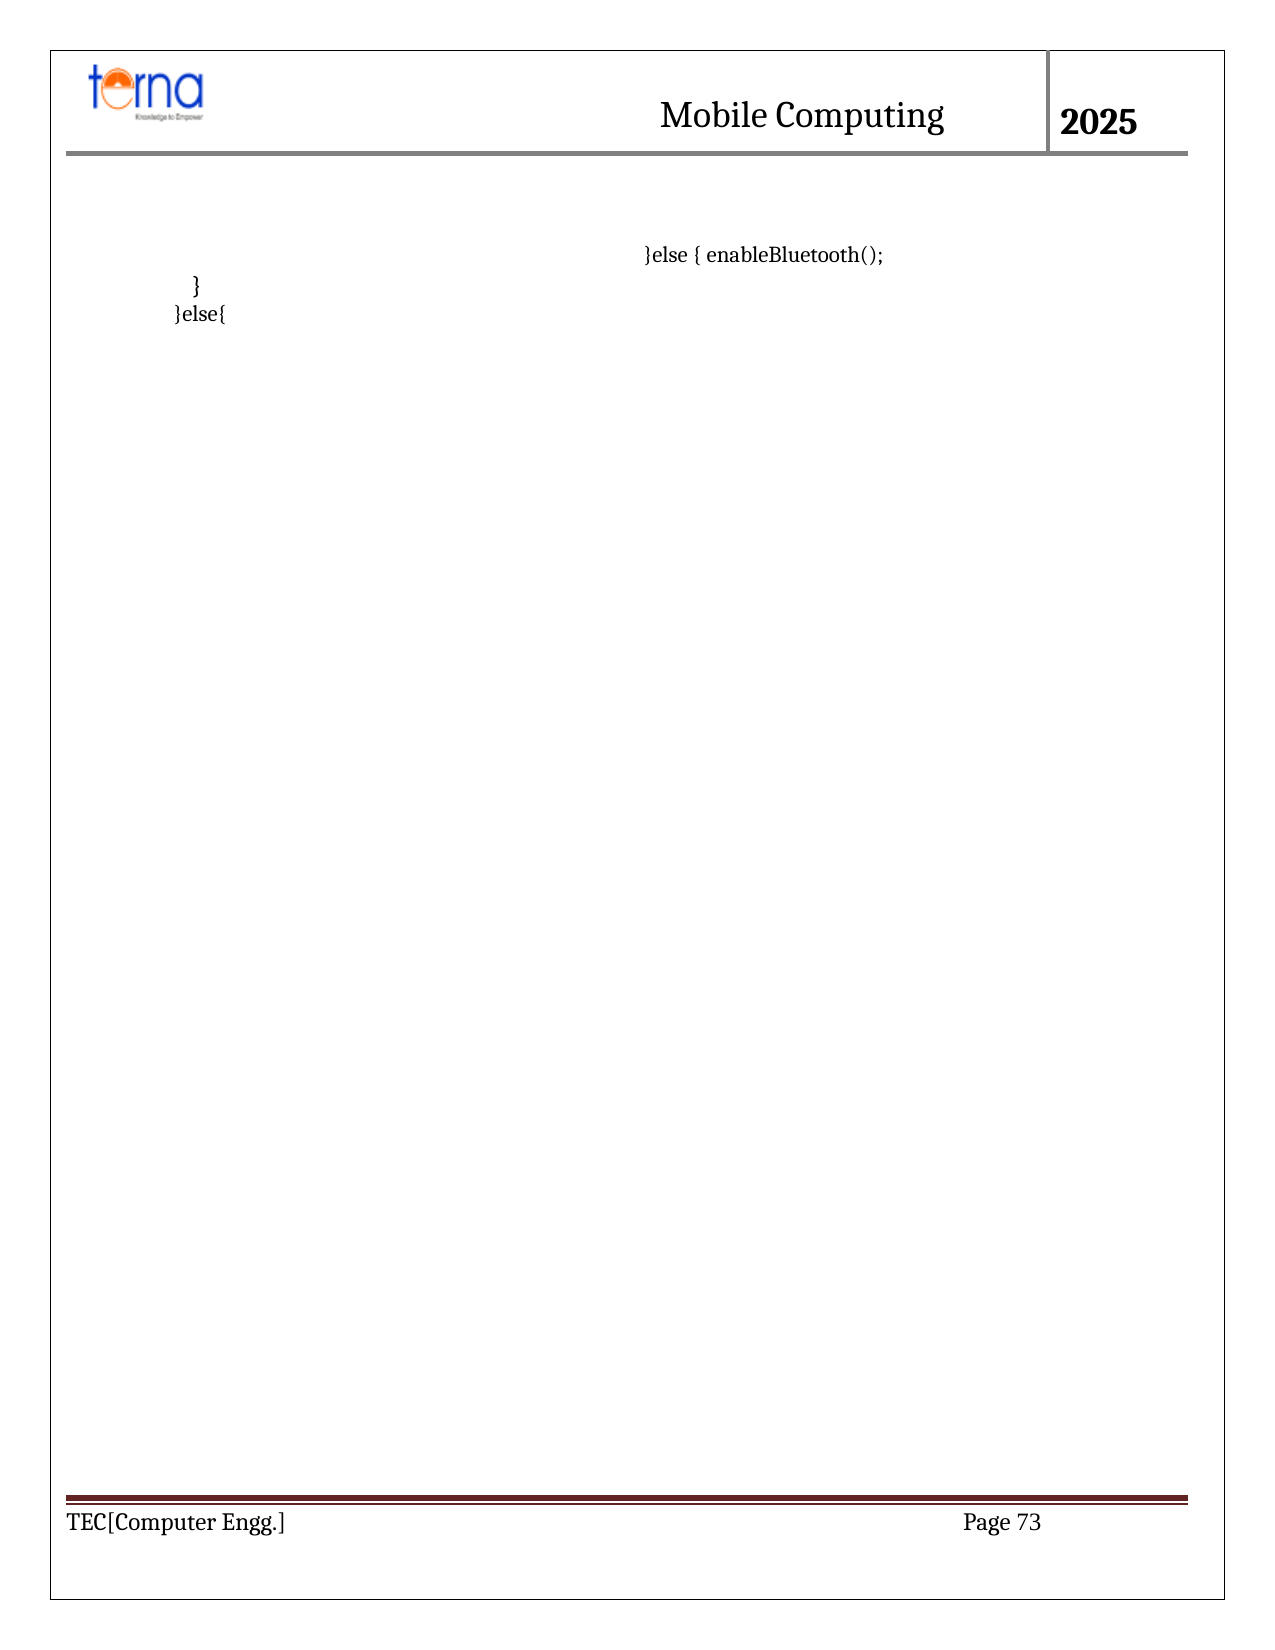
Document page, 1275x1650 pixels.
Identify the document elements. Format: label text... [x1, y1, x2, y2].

text } [192, 270, 1189, 301]
picture [78, 57, 208, 128]
text }else{ [173, 301, 1189, 326]
text }else { enableBluetooth(); [594, 243, 895, 268]
